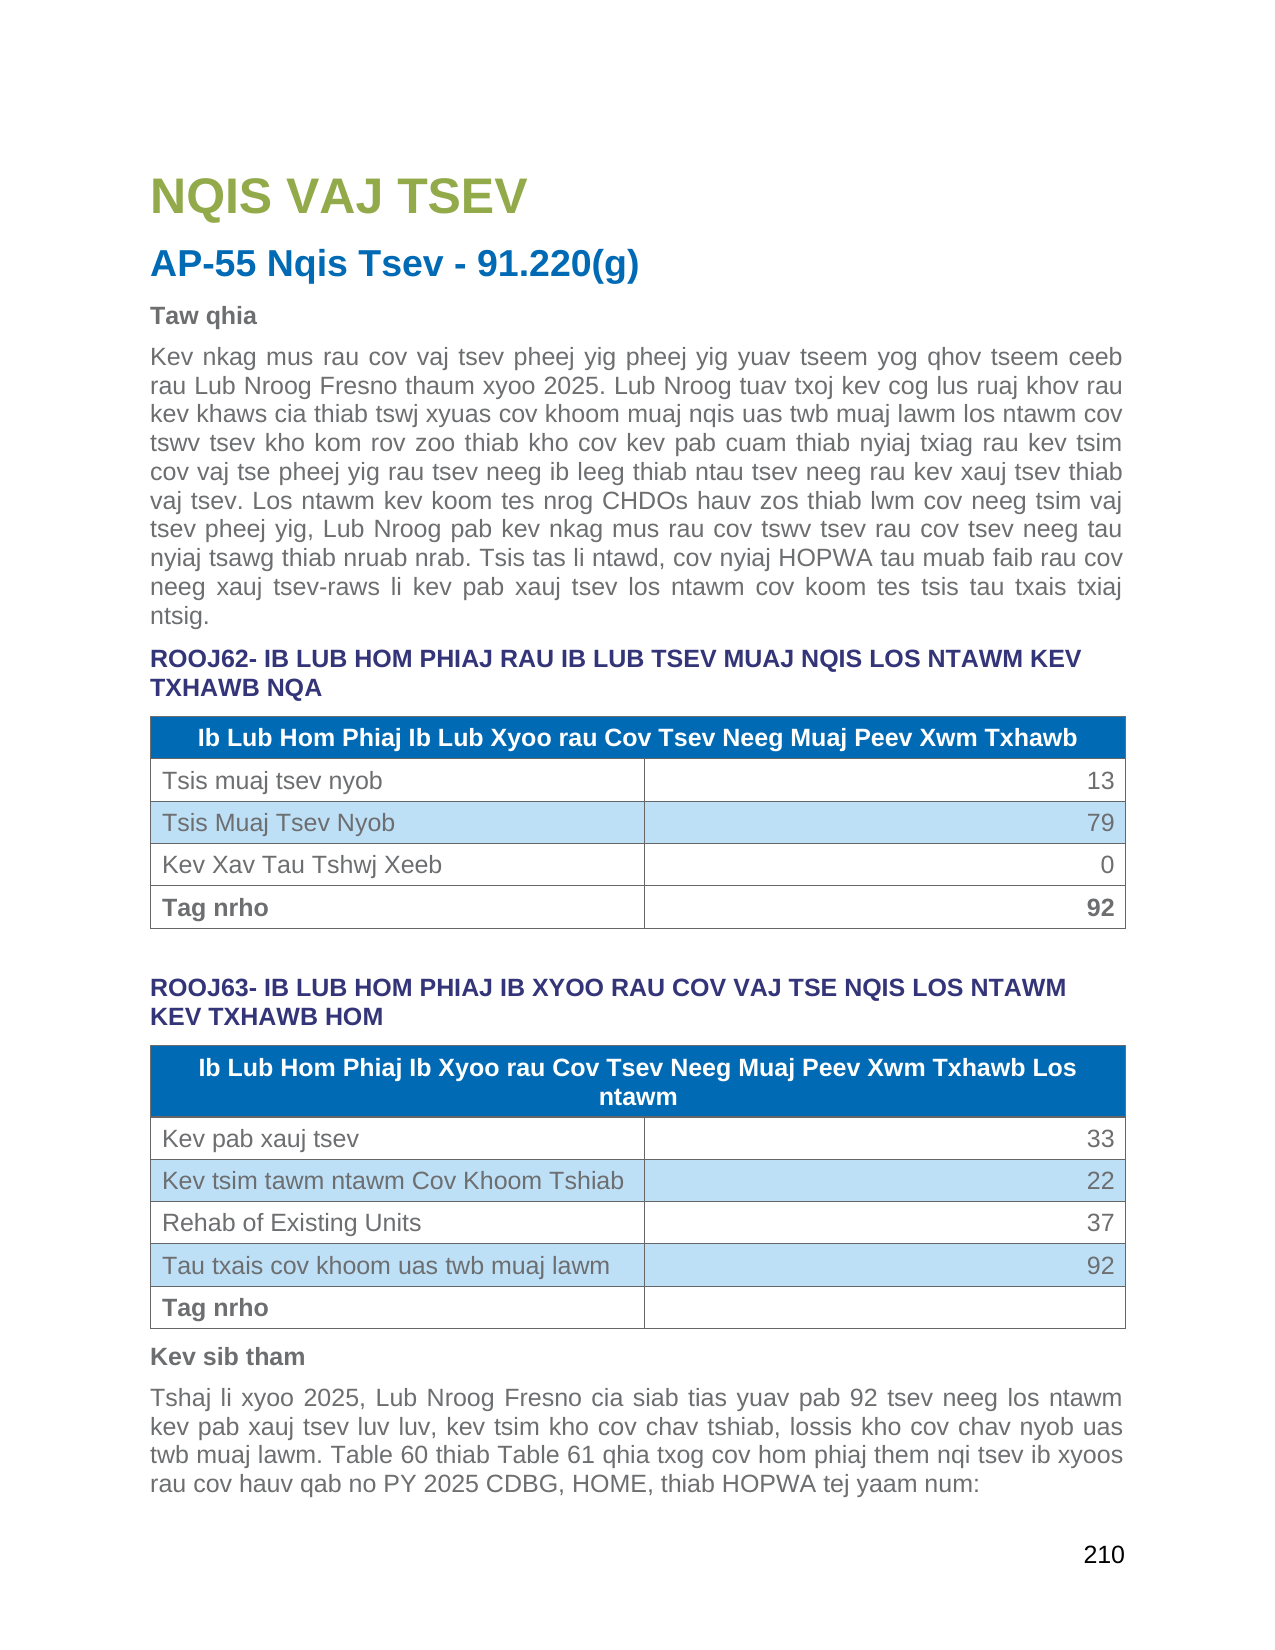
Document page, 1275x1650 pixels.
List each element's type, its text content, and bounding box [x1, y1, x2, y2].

text Kev sib tham [150, 1341, 1125, 1370]
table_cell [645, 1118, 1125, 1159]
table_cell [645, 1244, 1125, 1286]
title Rooj63- Ib Lub Hom Phiaj Ib Xyoo rau Cov Vaj Tse Nqis los ntawm Kev Txhawb Hom [150, 973, 1125, 1031]
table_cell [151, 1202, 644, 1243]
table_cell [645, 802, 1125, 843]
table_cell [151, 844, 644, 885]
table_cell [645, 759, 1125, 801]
text Tshaj li xyoo 2025, Lub Nroog Fresno cia siab tias yuav pab 92 tsev neeg los ntawm kev pab xauj tsev luv luv, kev tsim kho cov chav tshiab, lossis kho cov chav nyob uas twb muaj lawm. Table 60 thiab Table 61 qhia txog cov hom phiaj them nqi tsev ib xyoos rau cov hauv qab no PY 2025 CDBG, HOME, thiab HOPWA tej yaam num: [150, 1383, 1125, 1498]
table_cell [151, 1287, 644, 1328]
subtitle AP-55 Nqis Tsev - 91.220(g) [150, 241, 1125, 284]
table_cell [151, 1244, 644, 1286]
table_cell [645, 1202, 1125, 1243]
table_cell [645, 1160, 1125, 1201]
subtitle Nqis vaj tsev [150, 167, 1125, 224]
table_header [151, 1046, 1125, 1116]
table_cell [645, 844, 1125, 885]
title Rooj62- Ib Lub Hom Phiaj Rau Ib Lub Tsev Muaj Nqis Los Ntawm Kev Txhawb Nqa [150, 644, 1125, 701]
text Kev nkag mus rau cov vaj tsev pheej yig pheej yig yuav tseem yog qhov tseem ceeb rau Lub Nroog Fresno thaum xyoo 2025. Lub Nroog tuav txoj kev cog lus ruaj khov rau kev khaws cia thiab tswj xyuas cov khoom muaj nqis uas twb muaj lawm los ntawm cov tswv tsev kho kom rov zoo thiab kho cov kev pab cuam thiab nyiaj txiag rau kev tsim cov vaj tse pheej yig rau tsev neeg ib leeg thiab ntau tsev neeg rau kev xauj tsev thiab vaj tsev. Los ntawm kev koom tes nrog CHDOs hauv zos thiab lwm cov neeg tsim vaj tsev pheej yig, Lub Nroog pab kev nkag mus rau cov tswv tsev rau cov tsev neeg tau nyiaj tsawg thiab nruab nrab. Tsis tas li ntawd, cov nyiaj HOPWA tau muab faib rau cov neeg xauj tsev-raws li kev pab xauj tsev los ntawm cov koom tes tsis tau txais txiaj ntsig. [150, 342, 1125, 629]
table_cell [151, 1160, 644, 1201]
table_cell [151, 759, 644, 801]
text Taw qhia [150, 301, 1125, 329]
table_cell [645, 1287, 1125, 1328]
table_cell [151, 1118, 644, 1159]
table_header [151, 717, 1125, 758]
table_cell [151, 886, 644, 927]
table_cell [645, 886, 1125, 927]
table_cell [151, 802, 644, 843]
